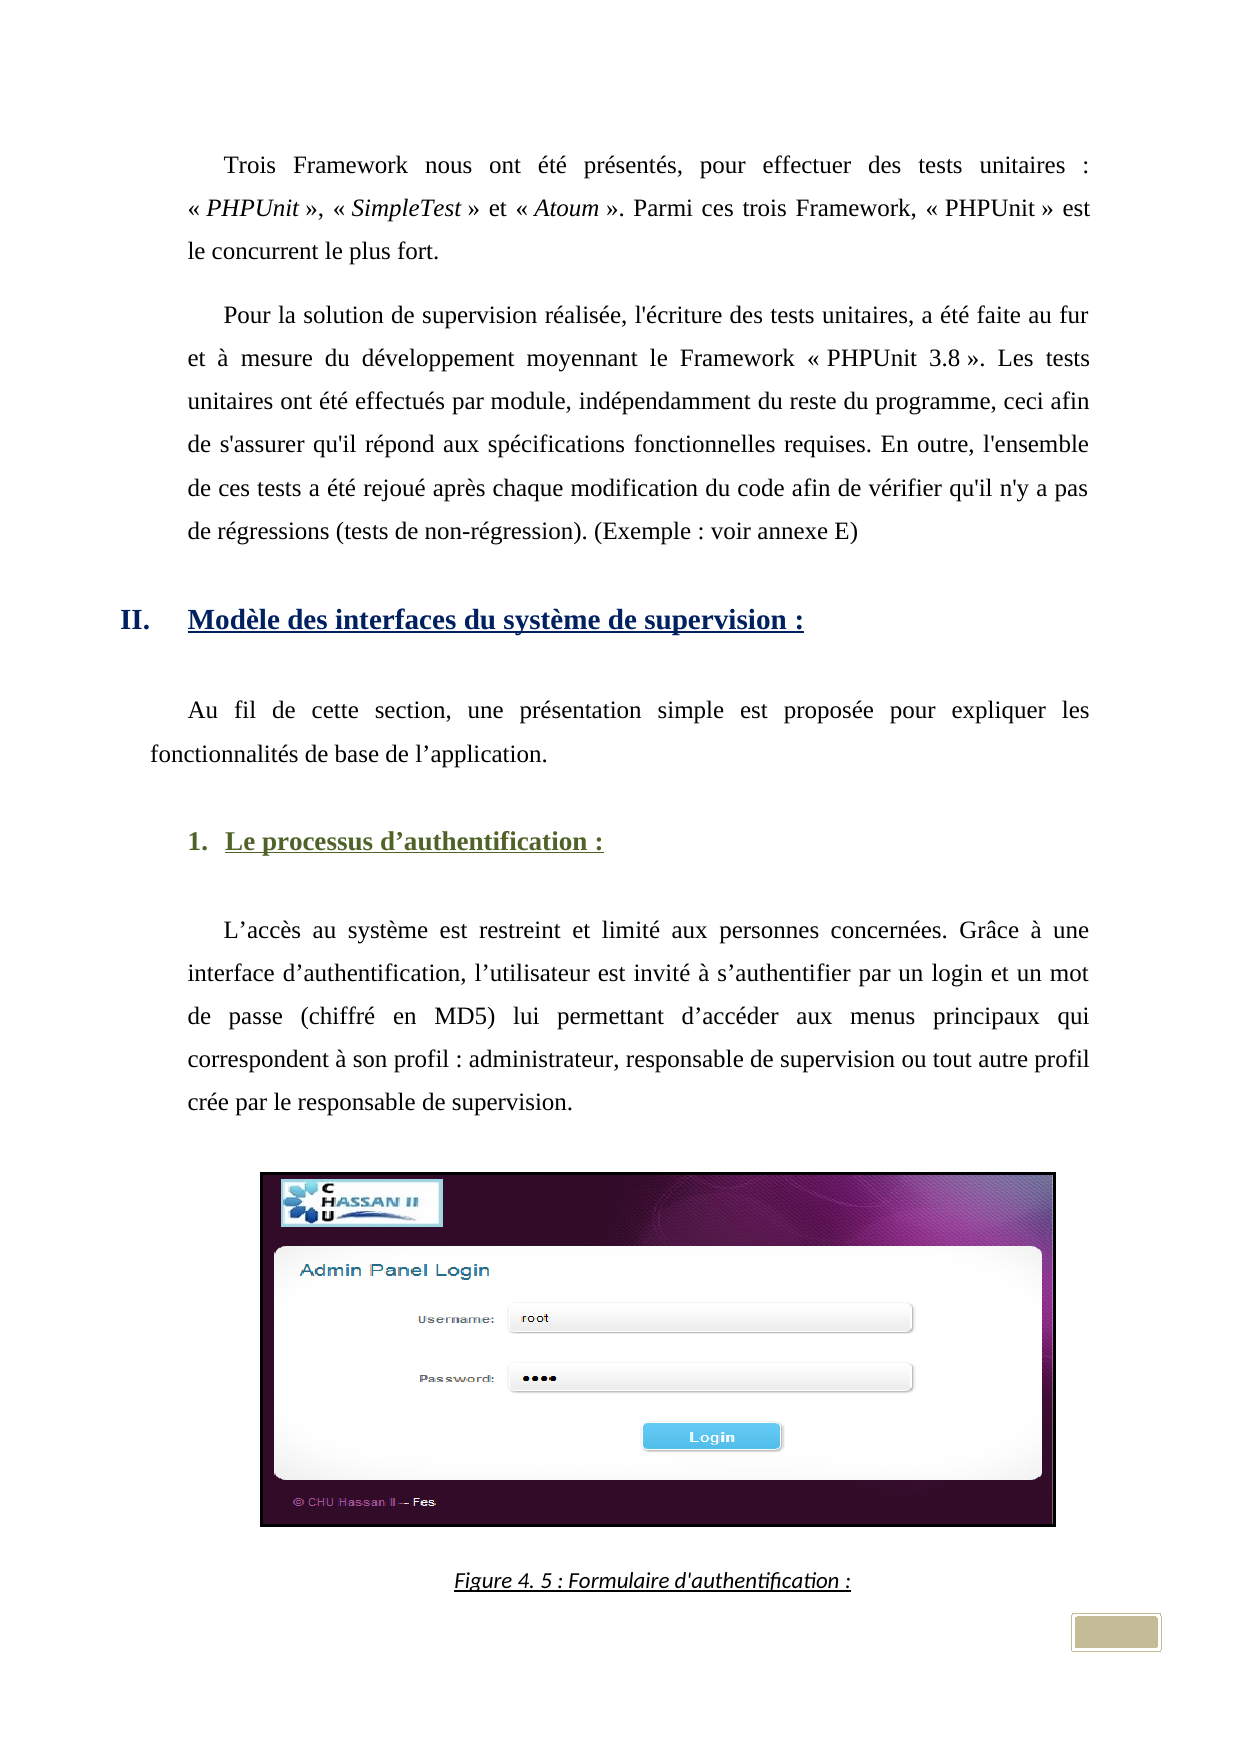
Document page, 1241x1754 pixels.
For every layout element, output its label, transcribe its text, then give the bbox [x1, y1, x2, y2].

list Le processus d’authentification : [187, 825, 1090, 856]
text Au fil de cette section, une présentation simple est proposée pour expliquer les fonctionnalités de base de l’application. [150, 696, 1090, 767]
text Pour la solution de supervision réalisée, l'écriture des tests unitaires, a été faite au fur et à mesure du développement moyennant le Framework « PHPUnit 3.8 ». Les tests unitaires ont été effectués par module, indépendamment du reste du programme, ceci afin de s'assurer qu'il répond aux spécifications fonctionnelles requises. En outre, l'ensemble de ces tests a été rejoué après chaque modification du code afin de vérifier qu'il n'y a pas de régressions (tests de non-régression). (Exemple : voir annexe E) [187, 300, 1090, 544]
text L’accès au système est restreint et limité aux personnes concernées. Grâce à une interface d’authentification, l’utilisateur est invité à s’authentifier par un login et un mot de passe (chiffré en MD5) lui permettant d’accéder aux menus principaux qui correspondent à son profil : administrateur, responsable de supervision ou tout autre profil crée par le responsable de supervision. [187, 915, 1090, 1116]
picture [263, 1175, 1053, 1524]
list Modèle des interfaces du système de supervision : [150, 602, 1090, 636]
text Trois Framework nous ont été présentés, pour effectuer des tests unitaires : « PHPUnit », « SimpleTest » et « Atoum ». Parmi ces trois Framework, « PHPUnit » est le concurrent le plus fort. [187, 150, 1090, 265]
